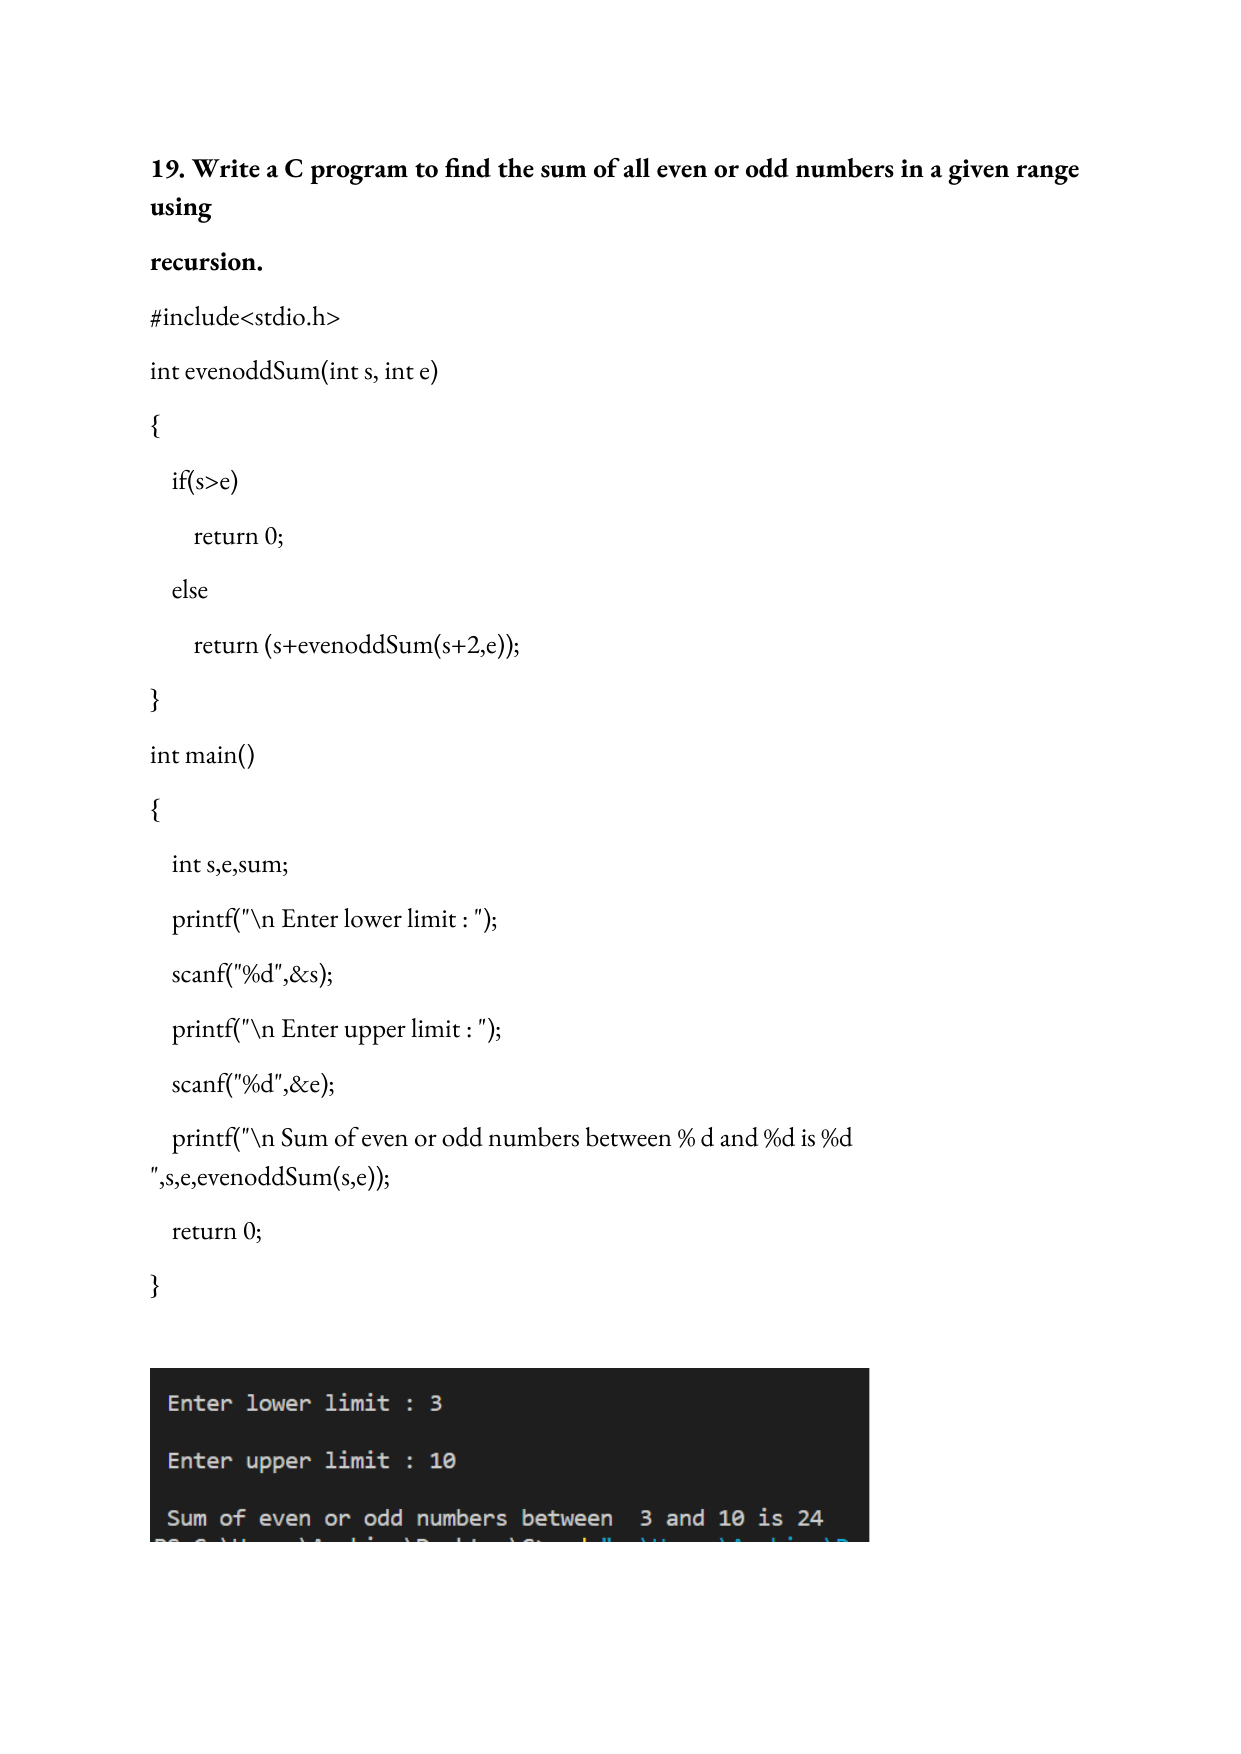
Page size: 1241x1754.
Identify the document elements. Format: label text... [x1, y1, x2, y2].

text { [150, 791, 1090, 826]
text int s,e,sum; [150, 846, 1090, 881]
picture [150, 1368, 870, 1542]
text else [150, 572, 1090, 607]
text printf("\n Sum of even or odd numbers between % d and %d is %d ",s,e,evenoddSum(s,e)); [150, 1119, 1090, 1193]
text if(s>e) [150, 462, 1090, 497]
text recursion. [150, 243, 1090, 278]
text } [150, 681, 1090, 717]
text int evenoddSum(int s, int e) [150, 352, 1090, 388]
text } [150, 1267, 1090, 1303]
text return (s+evenoddSum(s+2,e)); [150, 626, 1090, 662]
text printf("\n Enter lower limit : "); [150, 900, 1090, 936]
text int main() [150, 736, 1090, 771]
text scanf("%d",&s); [150, 955, 1090, 991]
text { [150, 407, 1090, 443]
text scanf("%d",&e); [150, 1065, 1090, 1100]
text 19. Write a C program to find the sum of all even or odd numbers in a given range using [150, 150, 1090, 223]
text return 0; [150, 517, 1090, 552]
text #include<stdio.h> [150, 298, 1090, 333]
text return 0; [150, 1212, 1090, 1248]
text printf("\n Enter upper limit : "); [150, 1010, 1090, 1045]
